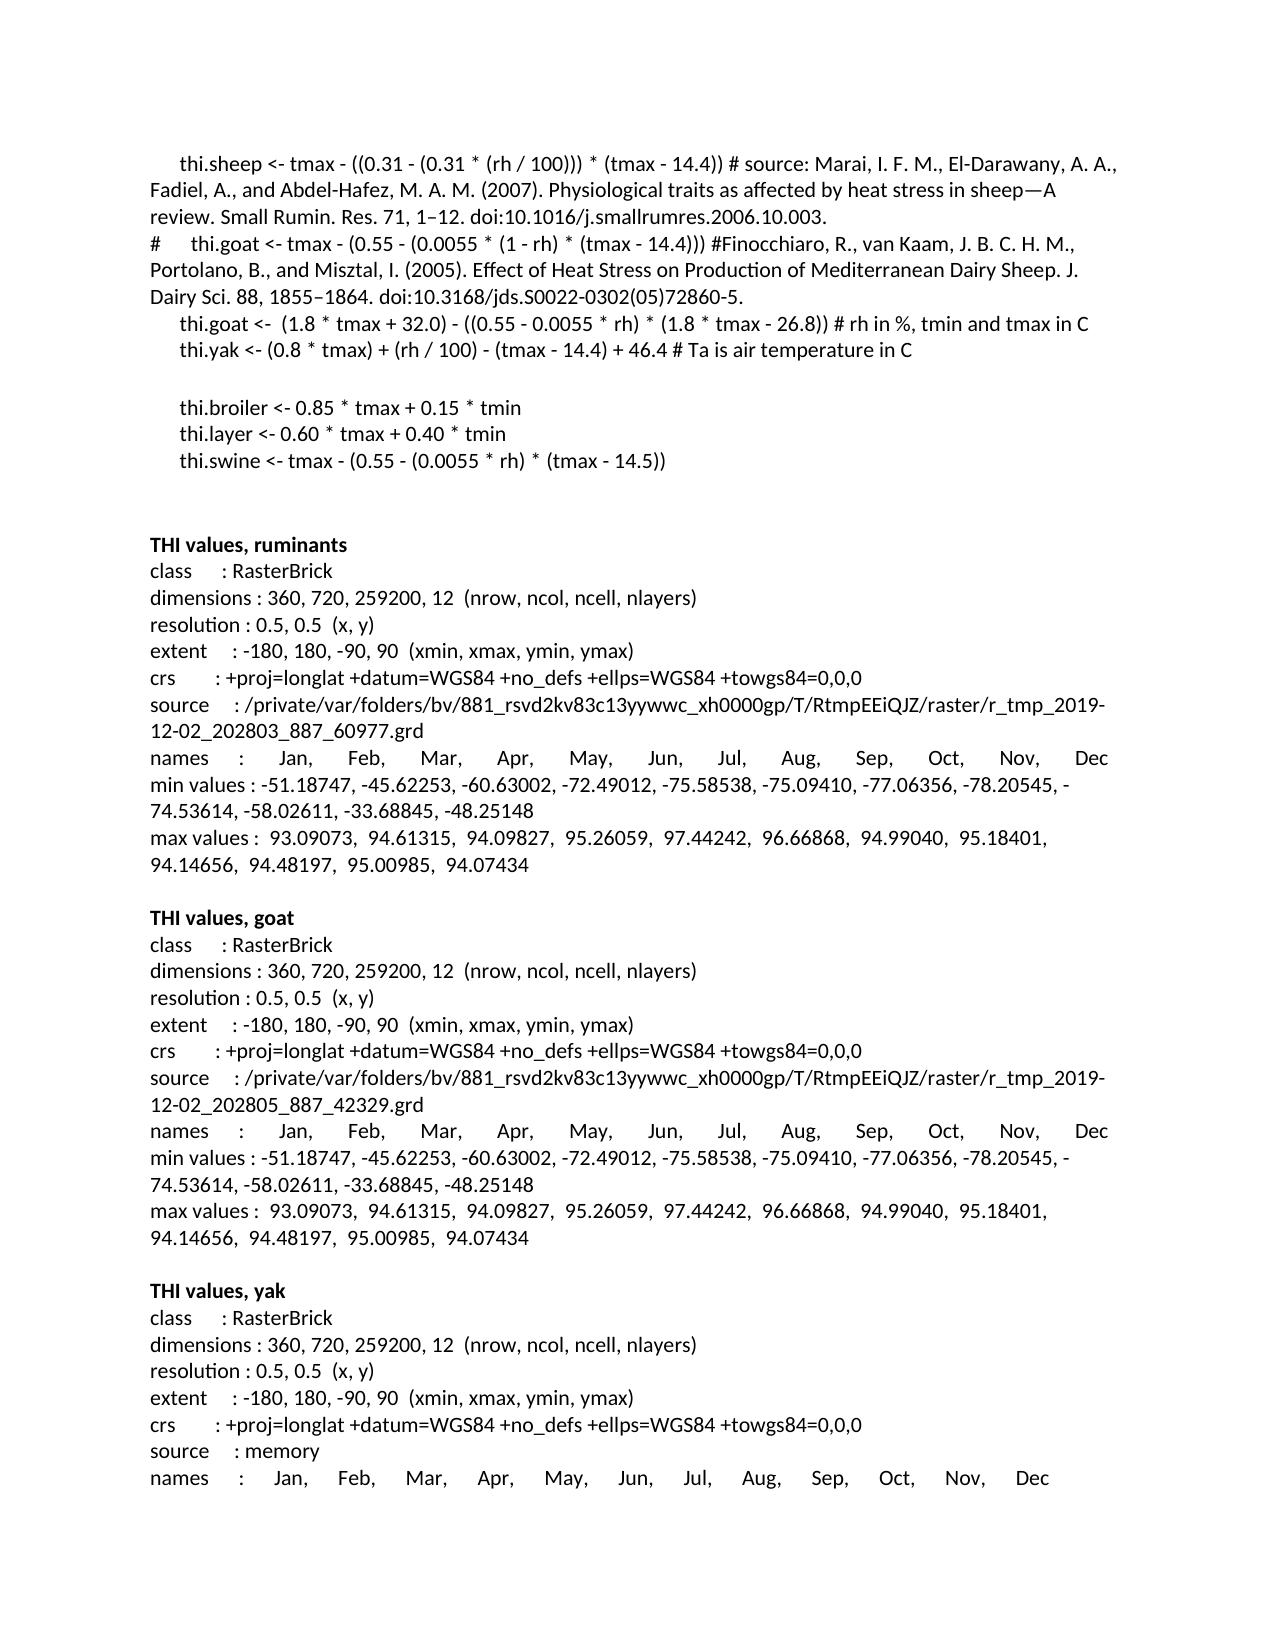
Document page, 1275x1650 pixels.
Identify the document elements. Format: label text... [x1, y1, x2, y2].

text max values : 93.09073, 94.61315, 94.09827, 95.26059, 97.44242, 96.66868, 94.99040, 95.18401, 94.14656, 94.48197, 95.00985, 94.07434 [150, 1198, 1125, 1251]
text crs : +proj=longlat +datum=WGS84 +no_defs +ellps=WGS84 +towgs84=0,0,0 [150, 1038, 1125, 1064]
text # thi.goat <- tmax - (0.55 - (0.0055 * (1 - rh) * (tmax - 14.4))) #Finocchiaro, R., van Kaam, J. B. C. H. M., Portolano, B., and Misztal, I. (2005). Effect of Heat Stress on Production of Mediterranean Dairy Sheep. J. Dairy Sci. 88, 1855–1864. doi:10.3168/jds.S0022-0302(05)72860-5. [150, 230, 1125, 310]
text names : Jan, Feb, Mar, Apr, May, Jun, Jul, Aug, Sep, Oct, Nov, Dec [150, 744, 1125, 771]
text min values : -51.18747, -45.62253, -60.63002, -72.49012, -75.58538, -75.09410, -77.06356, -78.20545, -74.53614, -58.02611, -33.68845, -48.25148 [150, 771, 1125, 824]
text resolution : 0.5, 0.5 (x, y) [150, 1358, 1125, 1384]
text source : memory [150, 1438, 1125, 1464]
text resolution : 0.5, 0.5 (x, y) [150, 611, 1125, 638]
text dimensions : 360, 720, 259200, 12 (nrow, ncol, ncell, nlayers) [150, 584, 1125, 611]
text dimensions : 360, 720, 259200, 12 (nrow, ncol, ncell, nlayers) [150, 958, 1125, 984]
text crs : +proj=longlat +datum=WGS84 +no_defs +ellps=WGS84 +towgs84=0,0,0 [150, 664, 1125, 691]
text dimensions : 360, 720, 259200, 12 (nrow, ncol, ncell, nlayers) [150, 1331, 1125, 1358]
text thi.goat <- (1.8 * tmax + 32.0) - ((0.55 - 0.0055 * rh) * (1.8 * tmax - 26.8)) # rh in %, tmin and tmax in C [150, 310, 1125, 337]
text thi.swine <- tmax - (0.55 - (0.0055 * rh) * (tmax - 14.5)) [150, 447, 1125, 474]
text thi.broiler <- 0.85 * tmax + 0.15 * tmin [150, 394, 1125, 421]
text source : /private/var/folders/bv/881_rsvd2kv83c13yywwc_xh0000gp/T/RtmpEEiQJZ/raster/r_tmp_2019-12-02_202803_887_60977.grd [150, 691, 1125, 744]
text extent : -180, 180, -90, 90 (xmin, xmax, ymin, ymax) [150, 638, 1125, 664]
text thi.layer <- 0.60 * tmax + 0.40 * tmin [150, 421, 1125, 447]
text class : RasterBrick [150, 931, 1125, 958]
text max values : 93.09073, 94.61315, 94.09827, 95.26059, 97.44242, 96.66868, 94.99040, 95.18401, 94.14656, 94.48197, 95.00985, 94.07434 [150, 824, 1125, 878]
text class : RasterBrick [150, 1304, 1125, 1331]
text source : /private/var/folders/bv/881_rsvd2kv83c13yywwc_xh0000gp/T/RtmpEEiQJZ/raster/r_tmp_2019-12-02_202805_887_42329.grd [150, 1064, 1125, 1118]
text names : Jan, Feb, Mar, Apr, May, Jun, Jul, Aug, Sep, Oct, Nov, Dec [150, 1118, 1125, 1144]
text THI values, yak [150, 1278, 1125, 1304]
text resolution : 0.5, 0.5 (x, y) [150, 984, 1125, 1011]
text THI values, ruminants [150, 531, 1125, 558]
text extent : -180, 180, -90, 90 (xmin, xmax, ymin, ymax) [150, 1384, 1125, 1411]
text thi.yak <- (0.8 * tmax) + (rh / 100) - (tmax - 14.4) + 46.4 # Ta is air temperature in C [150, 337, 1125, 363]
text thi.sheep <- tmax - ((0.31 - (0.31 * (rh / 100))) * (tmax - 14.4)) # source: Marai, I. F. M., El-Darawany, A. A., Fadiel, A., and Abdel-Hafez, M. A. M. (2007). Physiological traits as affected by heat stress in sheep—A review. Small Rumin. Res. 71, 1–12. doi:10.1016/j.smallrumres.2006.10.003. [150, 150, 1125, 230]
text min values : -51.18747, -45.62253, -60.63002, -72.49012, -75.58538, -75.09410, -77.06356, -78.20545, -74.53614, -58.02611, -33.68845, -48.25148 [150, 1144, 1125, 1198]
text crs : +proj=longlat +datum=WGS84 +no_defs +ellps=WGS84 +towgs84=0,0,0 [150, 1411, 1125, 1438]
text class : RasterBrick [150, 558, 1125, 584]
text names : Jan, Feb, Mar, Apr, May, Jun, Jul, Aug, Sep, Oct, Nov, Dec [150, 1464, 1125, 1491]
text extent : -180, 180, -90, 90 (xmin, xmax, ymin, ymax) [150, 1011, 1125, 1038]
text THI values, goat [150, 904, 1125, 931]
